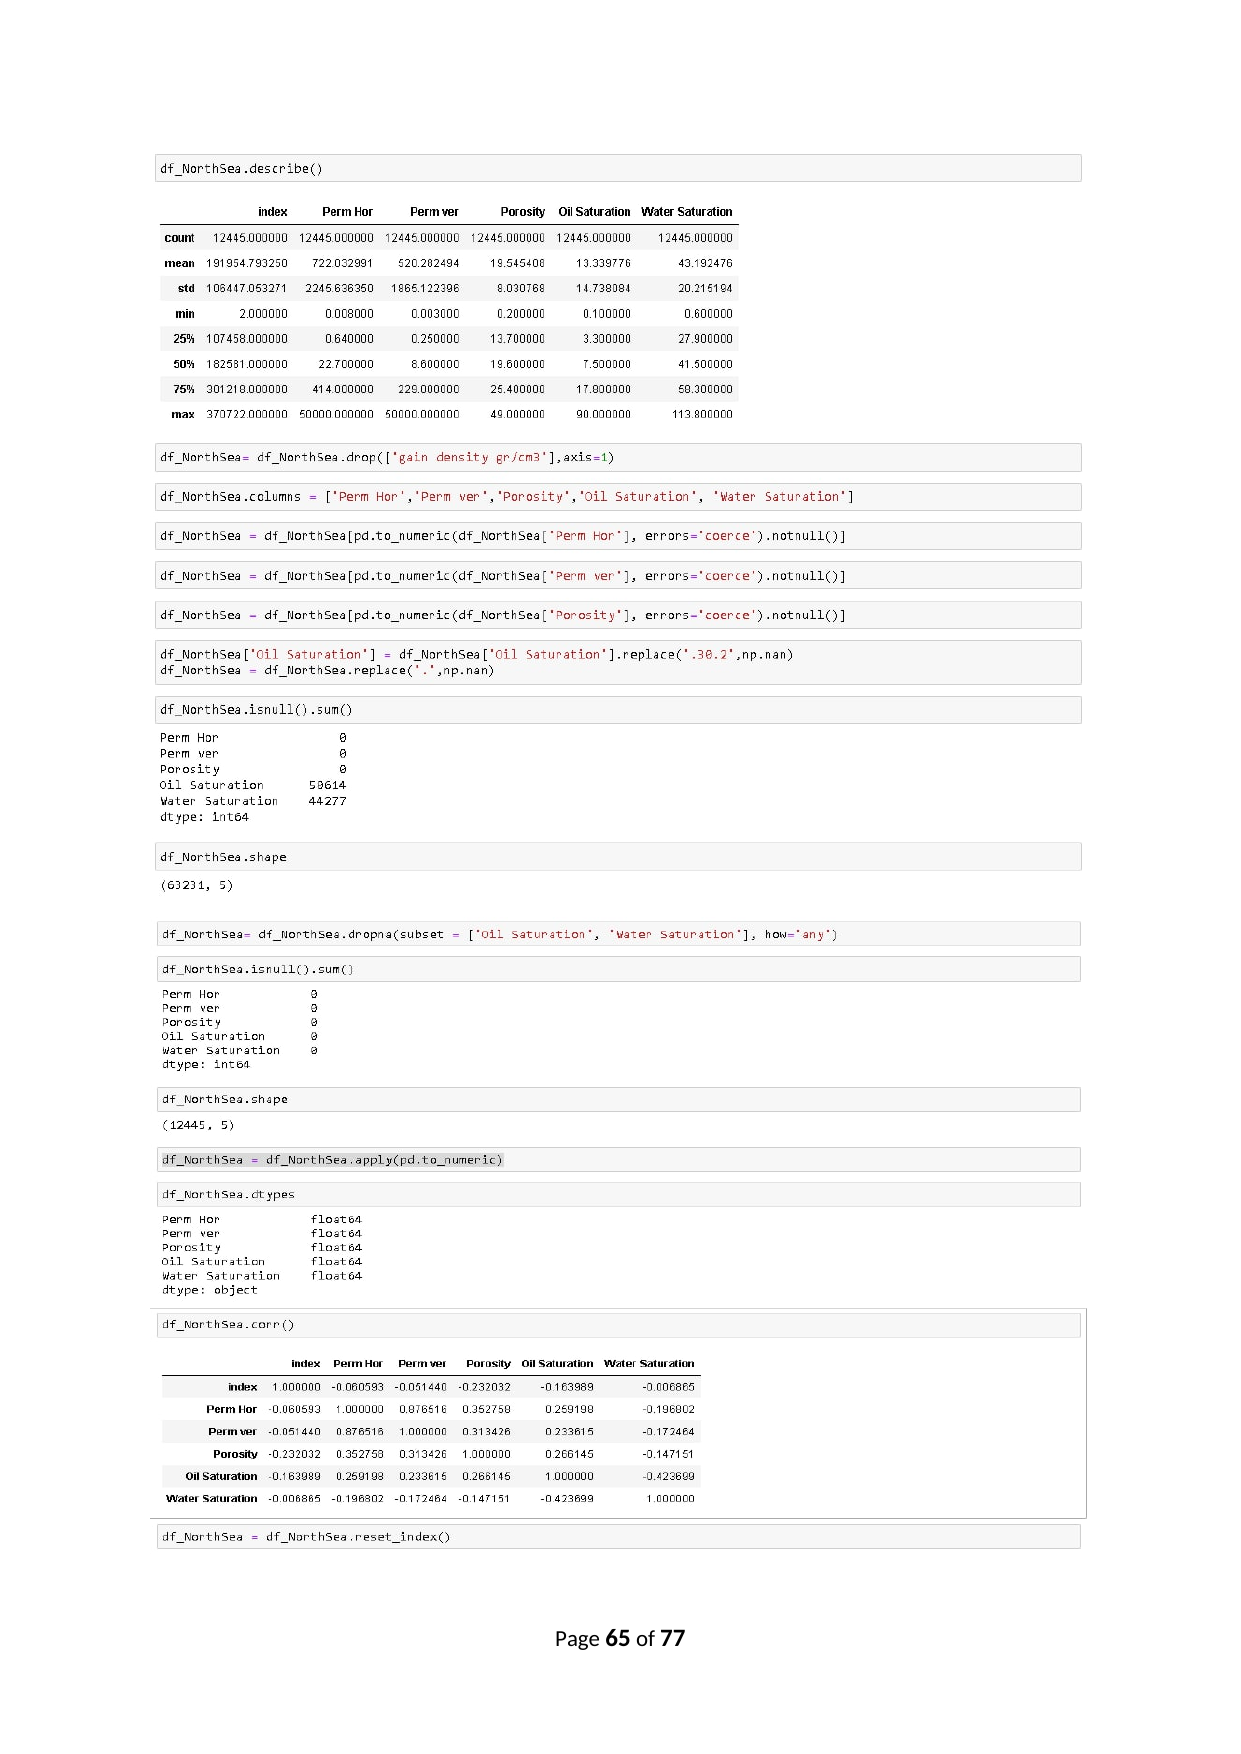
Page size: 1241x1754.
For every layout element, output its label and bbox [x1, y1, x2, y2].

picture [150, 150, 1091, 899]
picture [150, 917, 1090, 1555]
